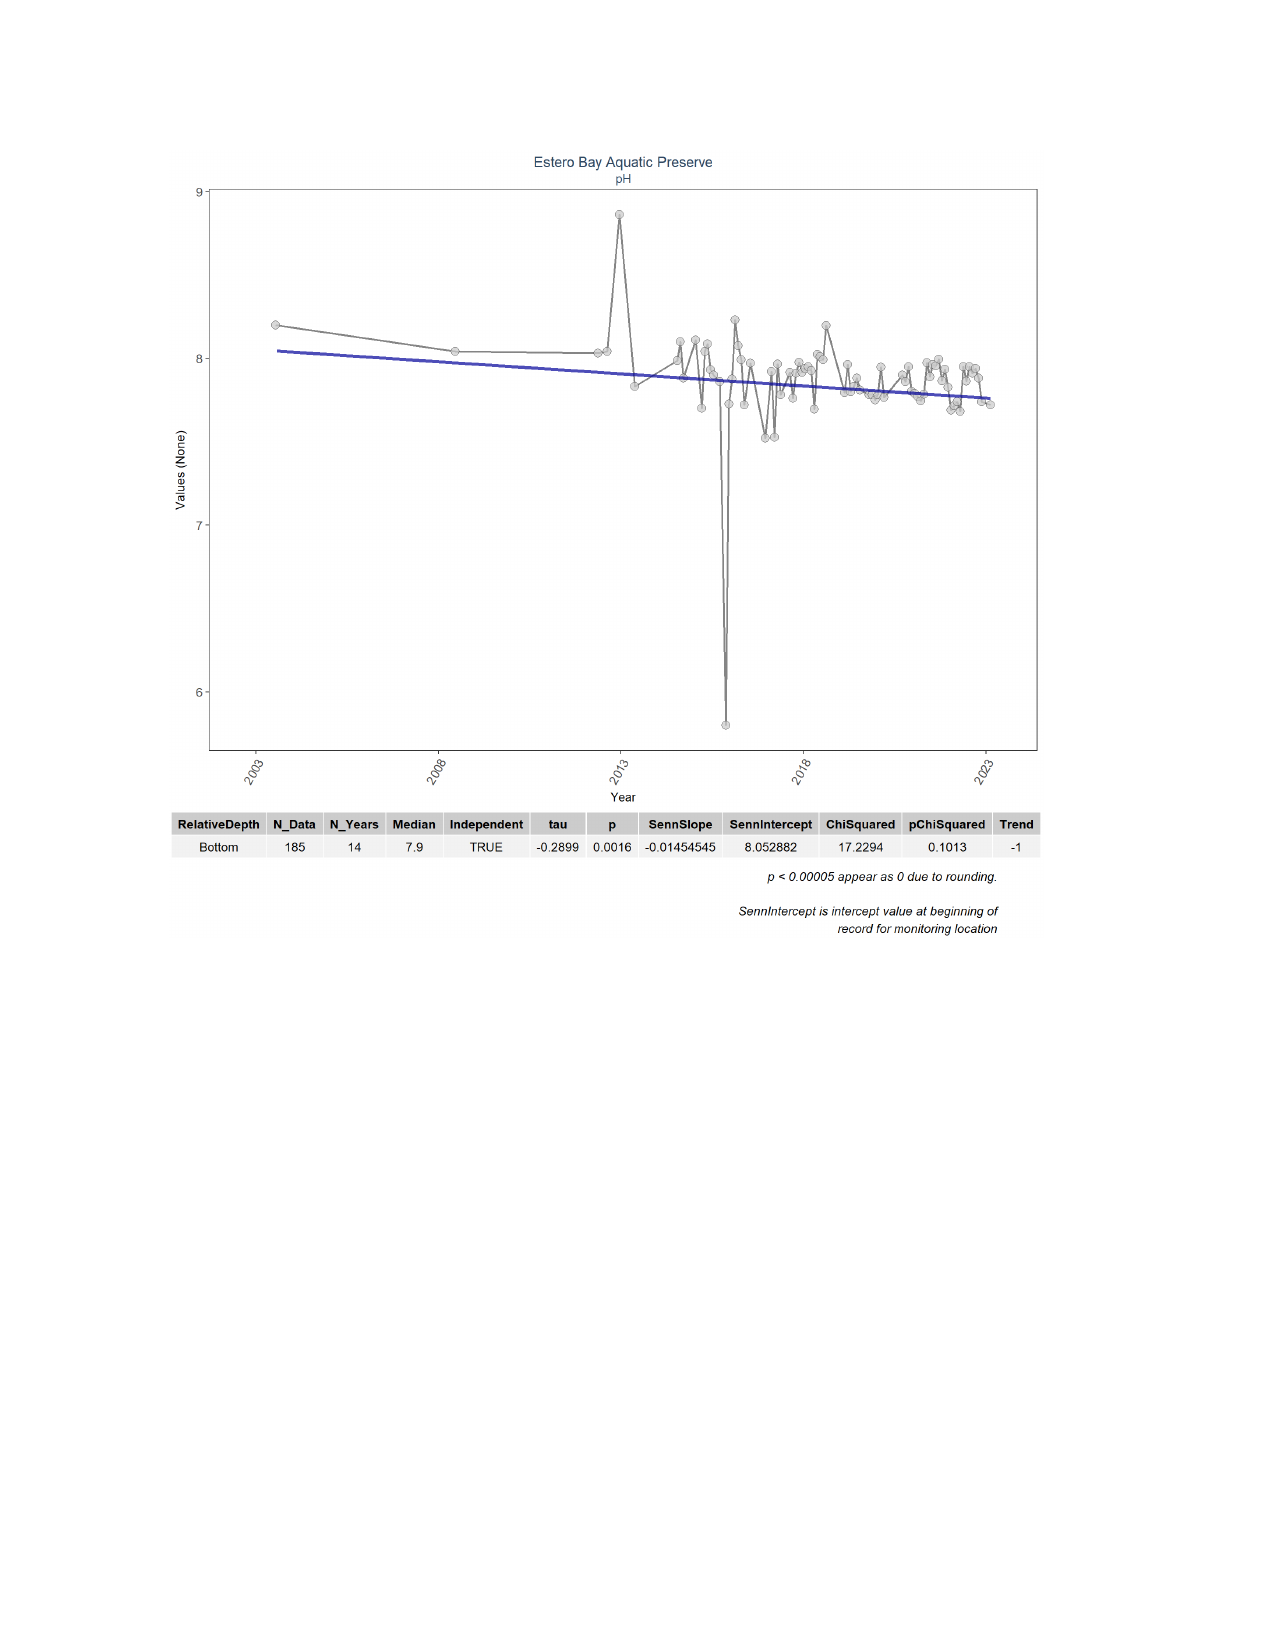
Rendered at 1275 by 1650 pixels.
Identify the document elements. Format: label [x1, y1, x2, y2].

picture [168, 150, 1044, 938]
